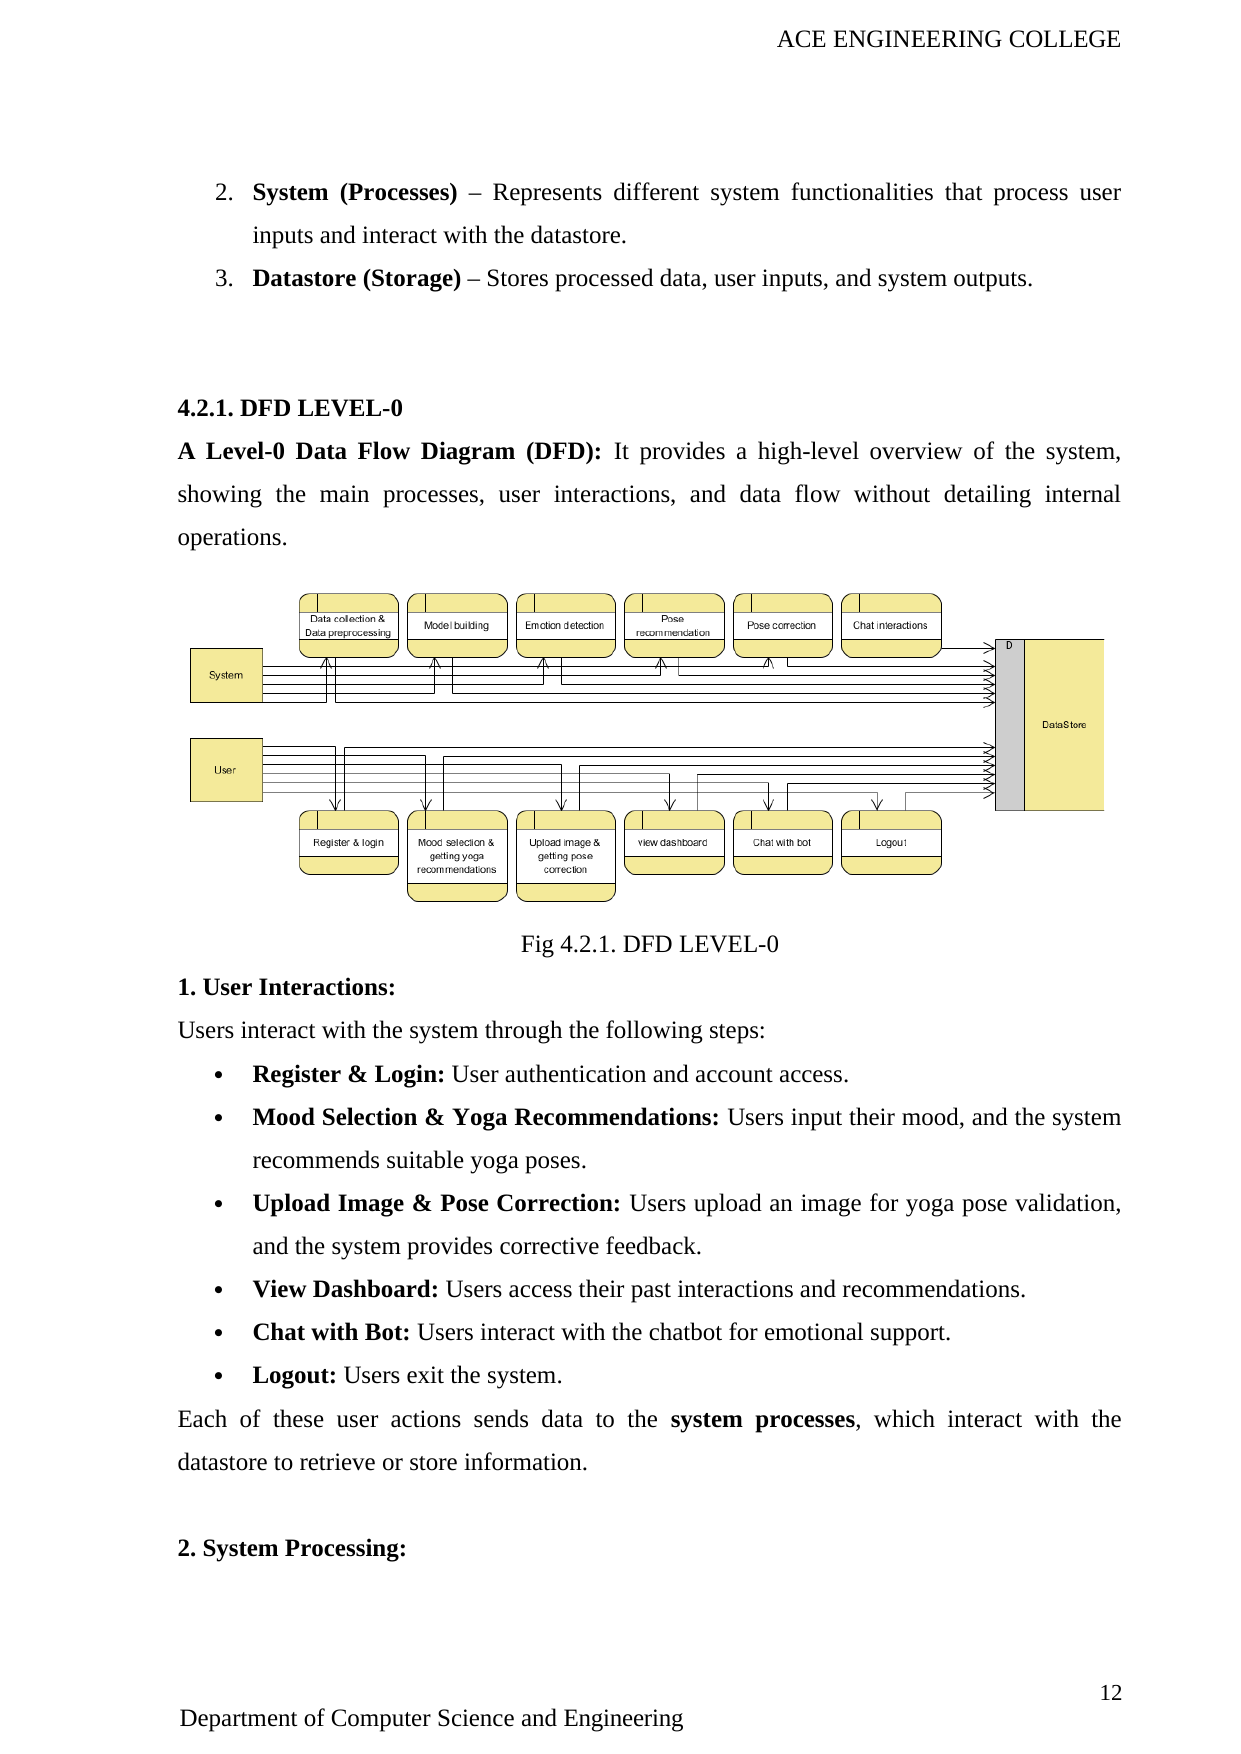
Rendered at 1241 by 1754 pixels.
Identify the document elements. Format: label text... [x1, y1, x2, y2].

text Users interact with the system through the following steps: [177, 1016, 1122, 1044]
text 4.2.1. DFD LEVEL-0 [177, 393, 1122, 422]
list Mood Selection & Yoga Recommendations: Users input their mood, and the system recommends suitable yoga poses. [215, 1102, 1122, 1174]
text 2. System Processing: [177, 1533, 1122, 1562]
text Fig 4.2.1. DFD LEVEL-0 [177, 929, 1122, 958]
list Chat with Bot: Users interact with the chatbot for emotional support. [215, 1317, 1122, 1346]
text A Level-0 Data Flow Diagram (DFD): It provides a high-level overview of the system, showing the main processes, user interactions, and data flow without detailing internal operations. [177, 436, 1122, 551]
list Register & Login: User authentication and account access. [215, 1059, 1122, 1087]
text 1. User Interactions: [177, 972, 1122, 1001]
list Upload Image & Pose Correction: Users upload an image for yoga pose validation, and the system provides corrective feedback. [215, 1188, 1122, 1260]
text Each of these user actions sends data to the system processes, which interact with the datastore to retrieve or store information. [177, 1404, 1122, 1476]
list System (Processes) – Represents different system functionalities that process user inputs and interact with the datastore. [215, 177, 1122, 249]
list Logout: Users exit the system. [215, 1361, 1122, 1389]
list Datastore (Storage) – Stores processed data, user inputs, and system outputs. [215, 263, 1122, 292]
picture [177, 565, 1123, 915]
list View Dashboard: Users access their past interactions and recommendations. [215, 1274, 1122, 1303]
